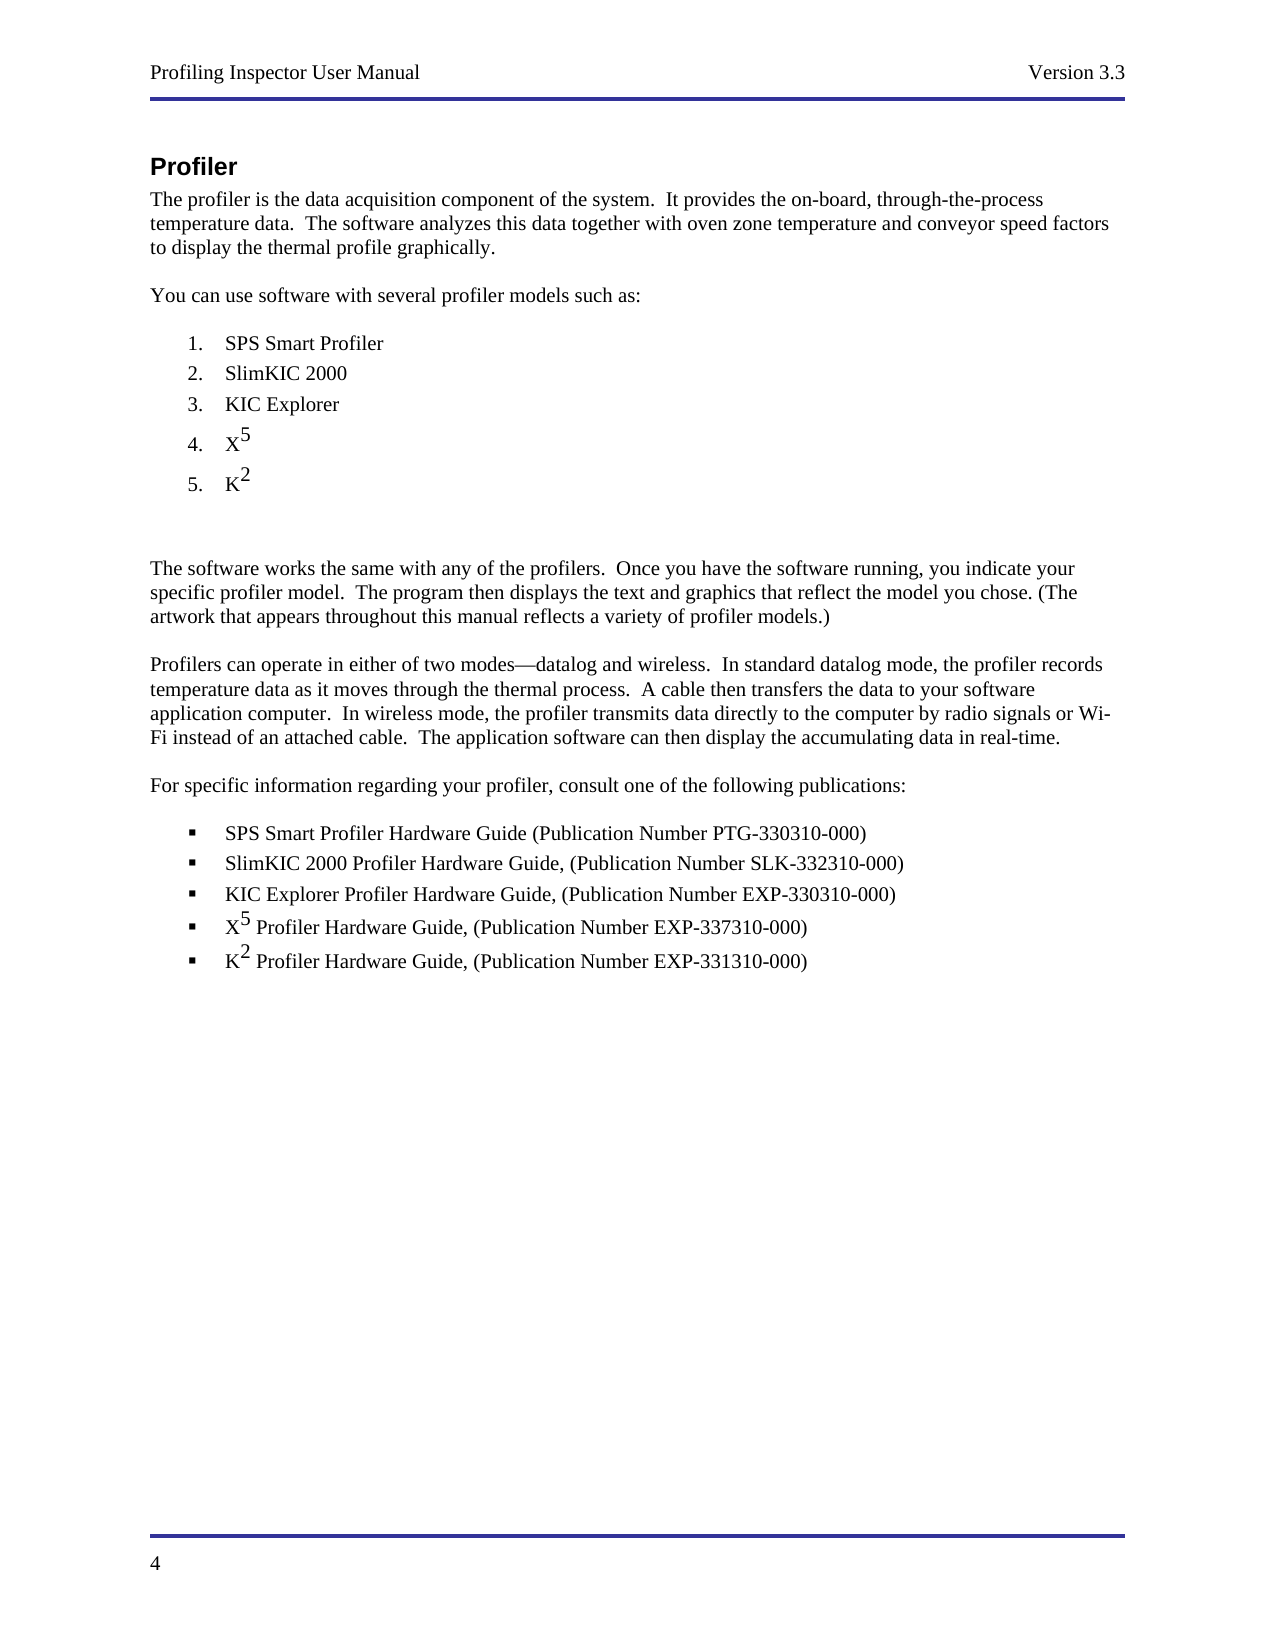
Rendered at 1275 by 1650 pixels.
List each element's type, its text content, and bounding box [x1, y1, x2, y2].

text The profiler is the data acquisition component of the system. It provides the on-board, through-the-process temperature data. The software analyzes this data together with oven zone temperature and conveyor speed factors to display the thermal profile graphically. [150, 187, 1125, 259]
text For specific information regarding your profiler, consult one of the following publications: [150, 773, 1125, 797]
list SPS Smart Profiler [187, 331, 1125, 355]
list KIC Explorer [187, 392, 1125, 416]
list KIC Explorer Profiler Hardware Guide, (Publication Number EXP-330310-000) [187, 881, 1125, 906]
text The software works the same with any of the profilers. Once you have the software running, you indicate your specific profiler model. The program then displays the text and graphics that reflect the model you chose. (The artwork that appears throughout this manual reflects a variety of profiler models.) [150, 556, 1125, 628]
list K2 Profiler Hardware Guide, (Publication Number EXP-331310-000) [187, 939, 1125, 973]
list SPS Smart Profiler Hardware Guide (Publication Number PTG-330310-000) [187, 821, 1125, 845]
list K2 [187, 462, 1125, 496]
text Profilers can operate in either of two modes—datalog and wireless. In standard datalog mode, the profiler records temperature data as it moves through the thermal process. A cable then transfers the data to your software application computer. In wireless mode, the profiler transmits data directly to the computer by radio signals or Wi-Fi instead of an attached cable. The application software can then display the accumulating data in real-time. [150, 652, 1125, 749]
text You can use software with several profiler models such as: [150, 283, 1125, 307]
list X5 [187, 422, 1125, 456]
list SlimKIC 2000 Profiler Hardware Guide, (Publication Number SLK-332310-000) [187, 851, 1125, 875]
list X5 Profiler Hardware Guide, (Publication Number EXP-337310-000) [187, 906, 1125, 939]
list SlimKIC 2000 [187, 361, 1125, 385]
subtitle Profiler [150, 152, 1125, 180]
